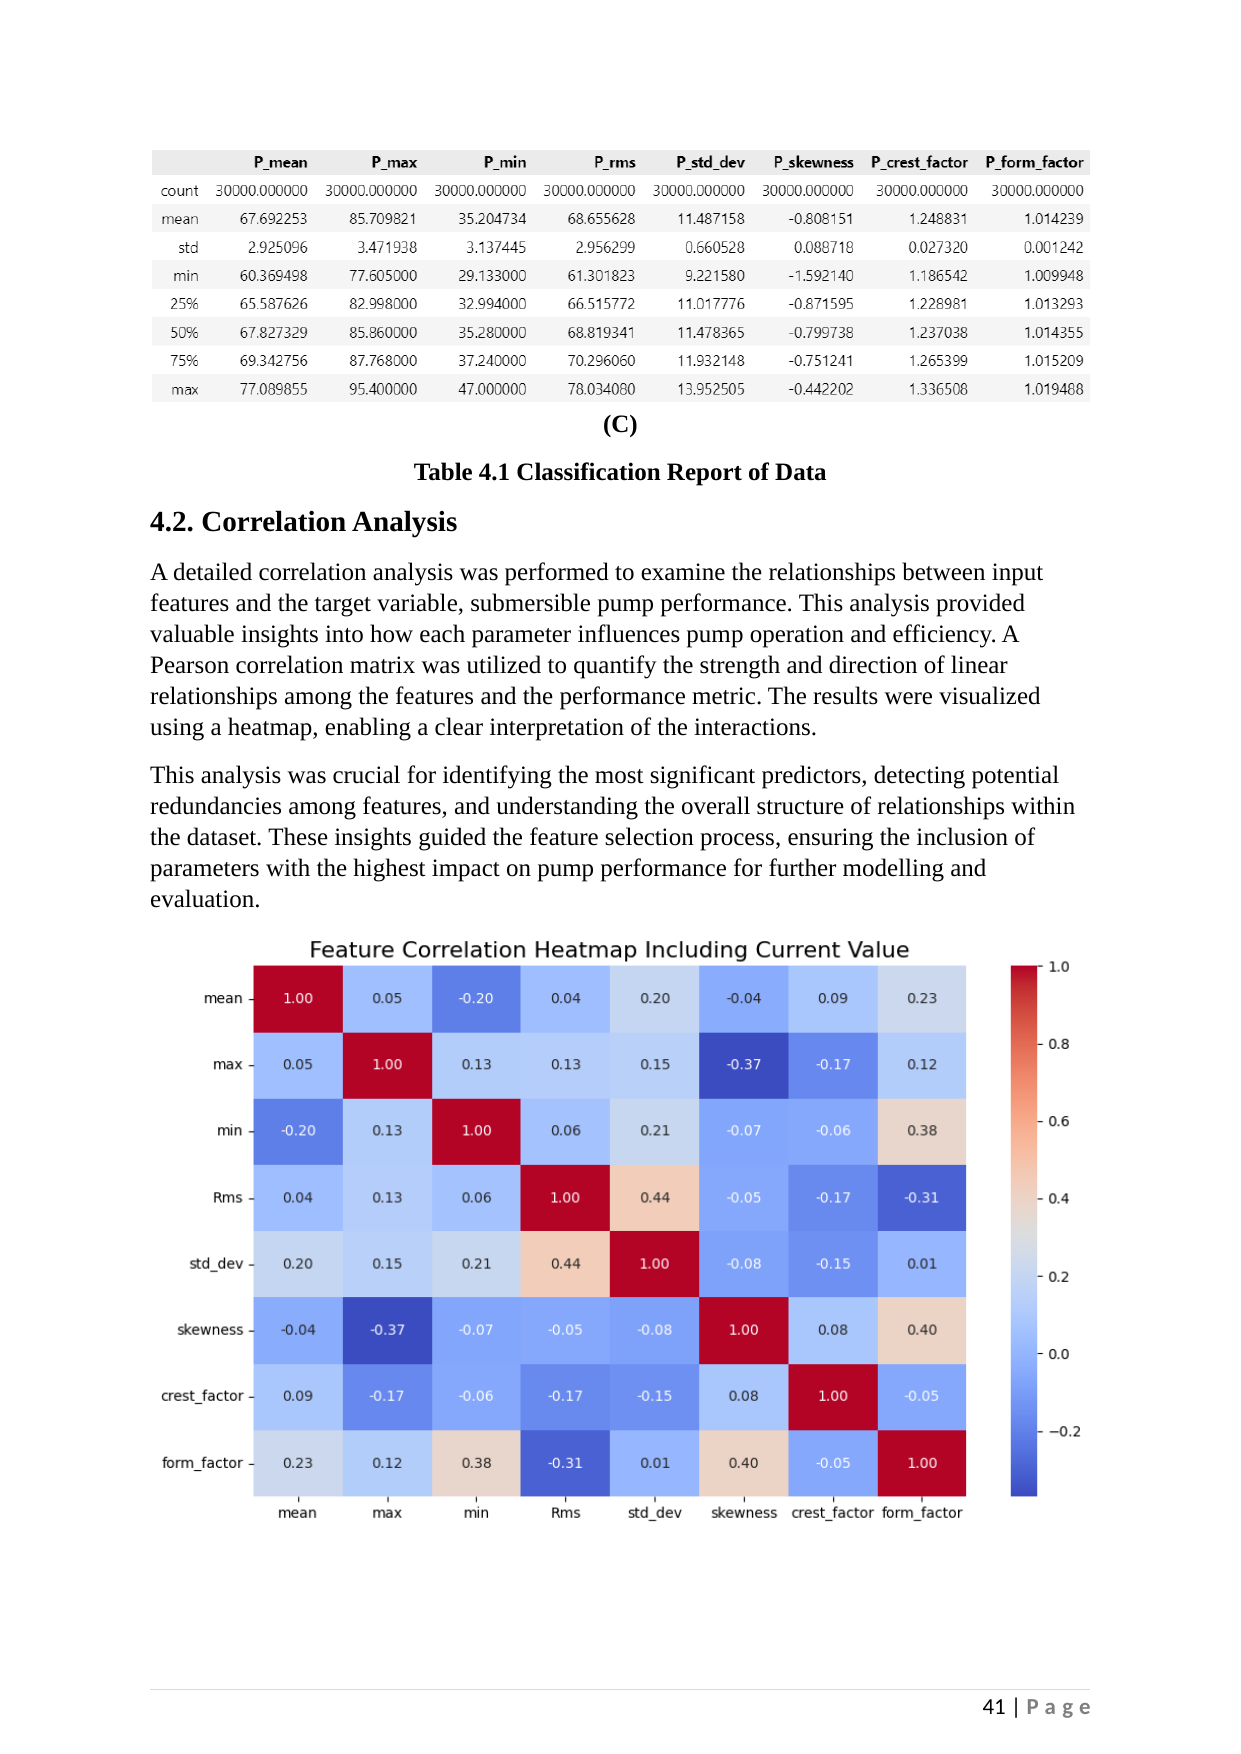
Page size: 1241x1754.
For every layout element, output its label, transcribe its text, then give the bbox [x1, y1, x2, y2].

picture [150, 932, 1091, 1531]
picture [150, 150, 1091, 407]
text Table 4.1 Classification Report of Data [150, 457, 1090, 485]
text This analysis was crucial for identifying the most significant predictors, detecting potential redundancies among features, and understanding the overall structure of relationships within the dataset. These insights guided the feature selection process, ensuring the inclusion of parameters with the highest impact on pump performance for further modelling and evaluation. [150, 760, 1090, 913]
text A detailed correlation analysis was performed to examine the relationships between input features and the target variable, submersible pump performance. This analysis provided valuable insights into how each parameter influences pump operation and efficiency. A Pearson correlation matrix was utilized to quantify the strength and direction of linear relationships among the features and the performance metric. The results were visualized using a heatmap, enabling a clear interpretation of the interactions. [150, 557, 1090, 741]
text 4.2. Correlation Analysis [150, 504, 1090, 538]
text (C) [150, 407, 1090, 438]
